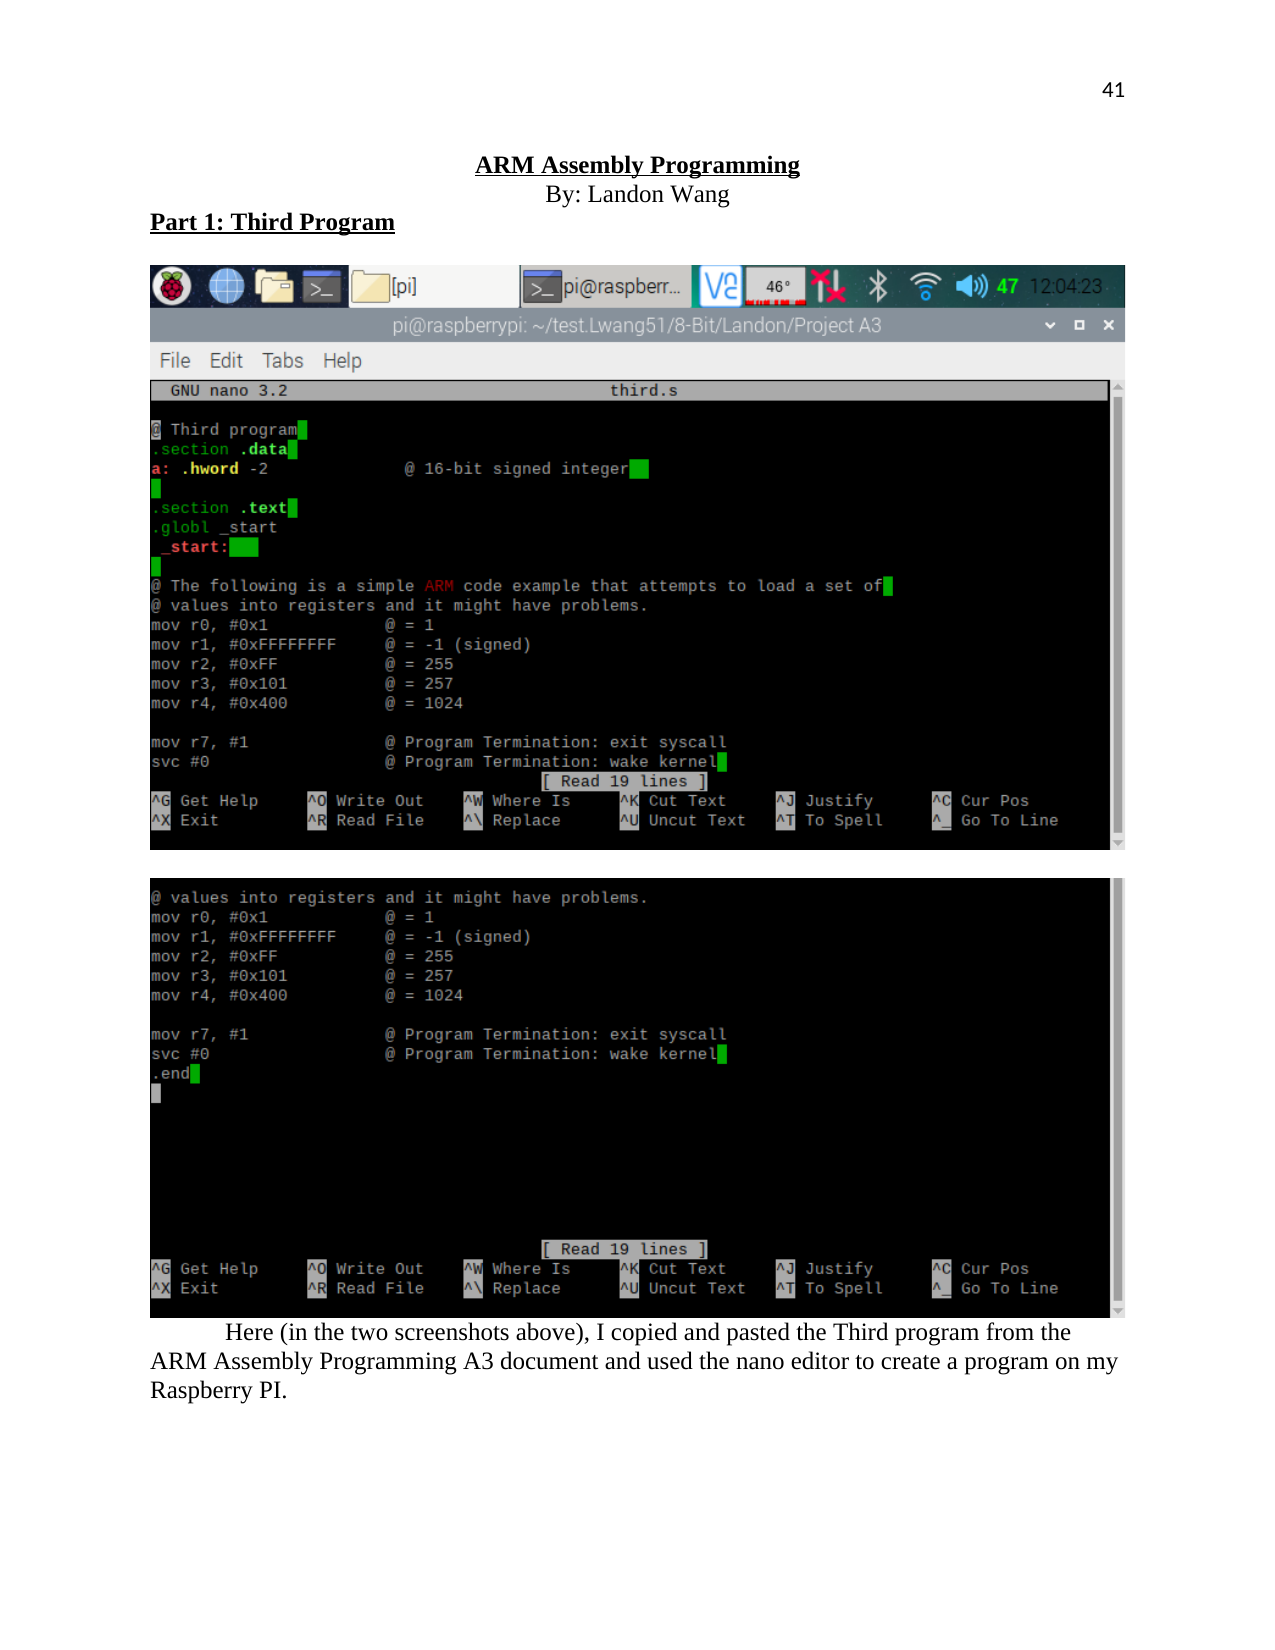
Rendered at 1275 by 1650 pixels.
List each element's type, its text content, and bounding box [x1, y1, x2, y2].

picture [150, 878, 1125, 1318]
text Here (in the two screenshots above), I copied and pasted the Third program from the ARM Assembly Programming A3 document and used the nano editor to create a program on my Raspberry PI. [150, 1318, 1125, 1403]
text By: Landon Wang [150, 179, 1125, 207]
text Part 1: Third Program [150, 207, 1125, 236]
picture [150, 265, 1125, 850]
text ARM Assembly Programming [150, 150, 1125, 179]
